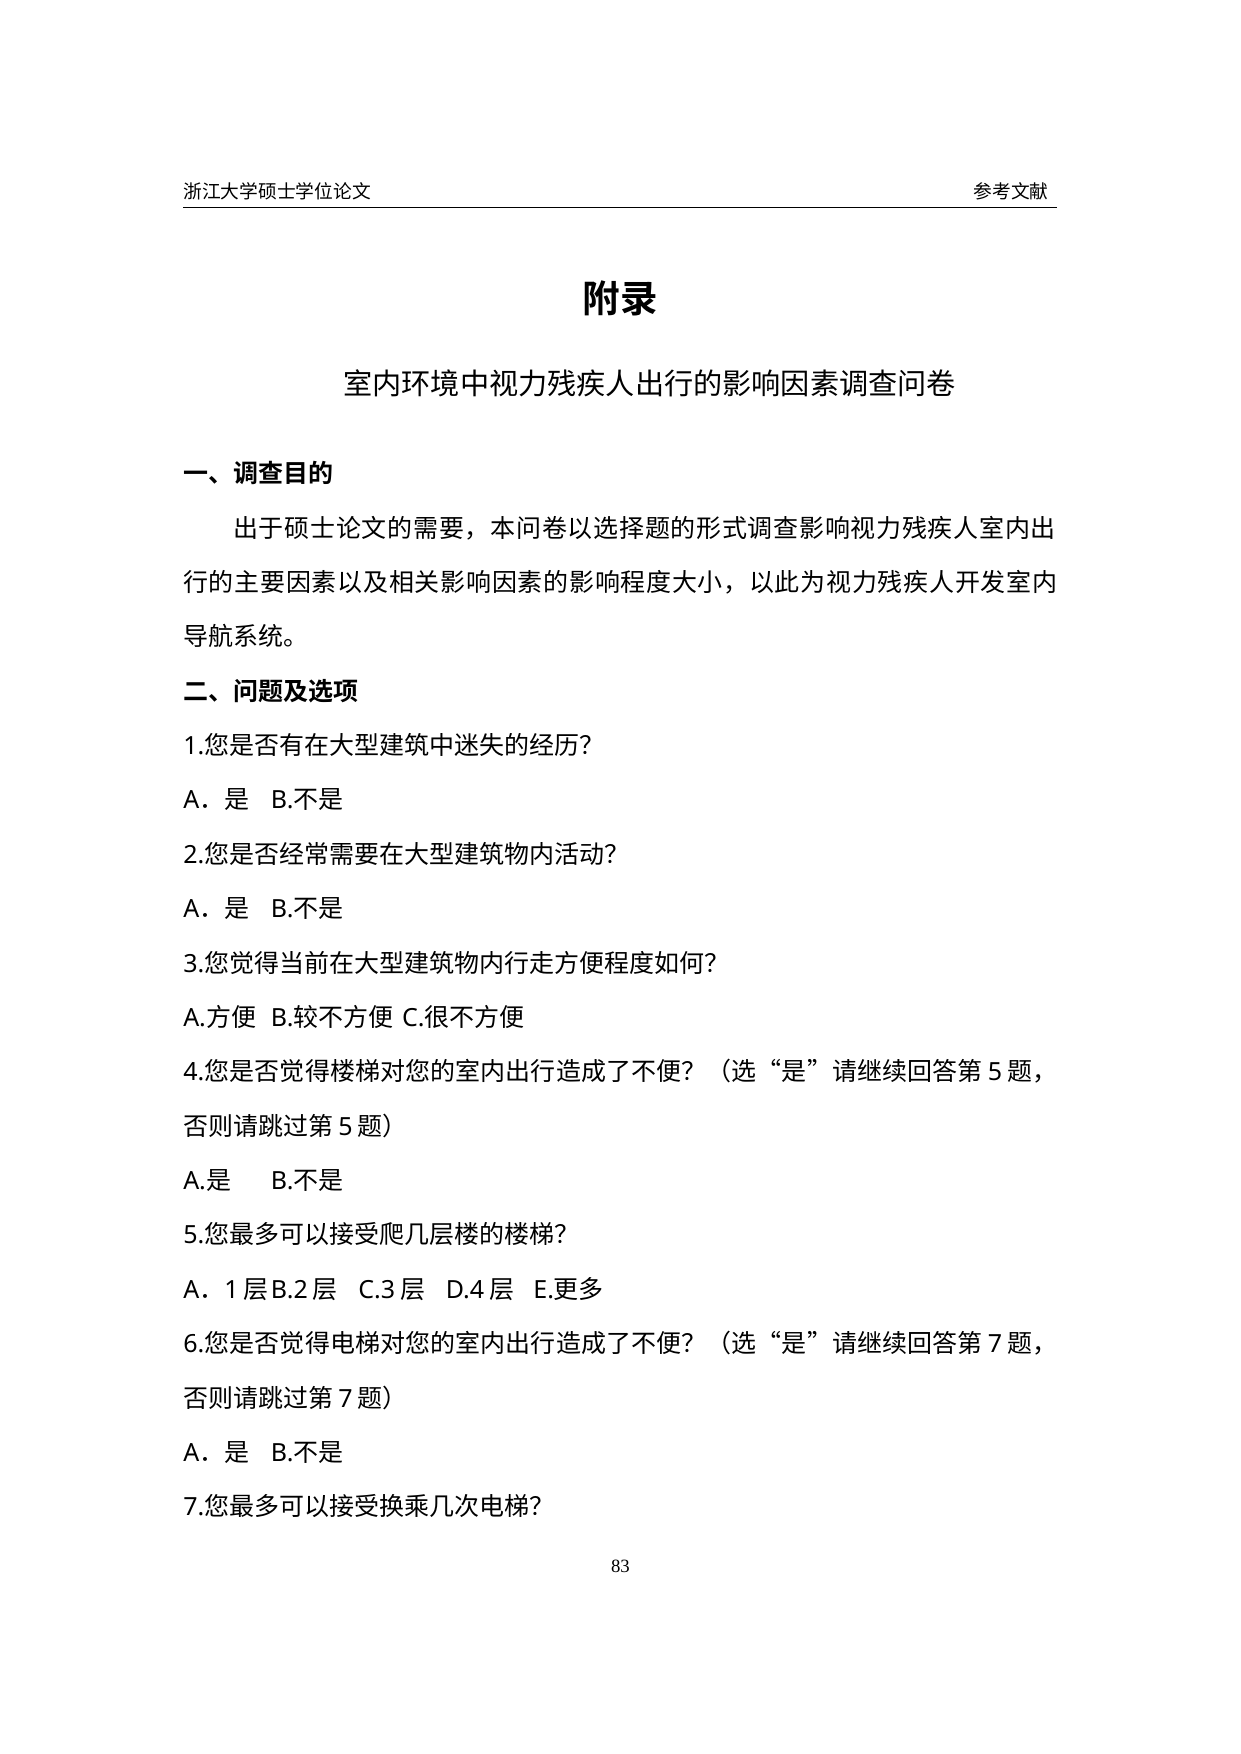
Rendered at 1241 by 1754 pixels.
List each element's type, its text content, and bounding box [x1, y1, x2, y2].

text 5.您最多可以接受爬几层楼的楼梯？ [183, 1215, 1057, 1251]
text 出于硕士论文的需要，本问卷以选择题的形式调查影响视力残疾人室内出行的主要因素以及相关影响因素的影响程度大小，以此为视力残疾人开发室内导航系统。 [183, 508, 1057, 653]
text A．是 B.不是 [183, 780, 1057, 816]
text 2.您是否经常需要在大型建筑物内活动？ [183, 834, 1057, 871]
title 附录 [183, 268, 1057, 323]
text 7.您最多可以接受换乘几次电梯？ [183, 1487, 1057, 1523]
text 4.您是否觉得楼梯对您的室内出行造成了不便？（选“是”请继续回答第5题，否则请跳过第5题） [183, 1052, 1057, 1142]
text 一、调查目的 [183, 454, 1057, 490]
text 3.您觉得当前在大型建筑物内行走方便程度如何？ [183, 943, 1057, 979]
text 1.您是否有在大型建筑中迷失的经历？ [183, 726, 1057, 762]
text A.是 B.不是 [183, 1161, 1057, 1197]
text A．是 B.不是 [183, 889, 1057, 925]
text 6.您是否觉得电梯对您的室内出行造成了不便？（选“是”请继续回答第7题，否则请跳过第7题） [183, 1324, 1057, 1414]
text A.方便 B.较不方便 C.很不方便 [183, 997, 1057, 1034]
text A．1层 B.2层 C.3层 D.4层 E.更多 [183, 1269, 1057, 1306]
text 室内环境中视力残疾人出行的影响因素调查问卷 [183, 360, 1057, 403]
text A．是 B.不是 [183, 1432, 1057, 1469]
text 二、问题及选项 [183, 671, 1057, 707]
